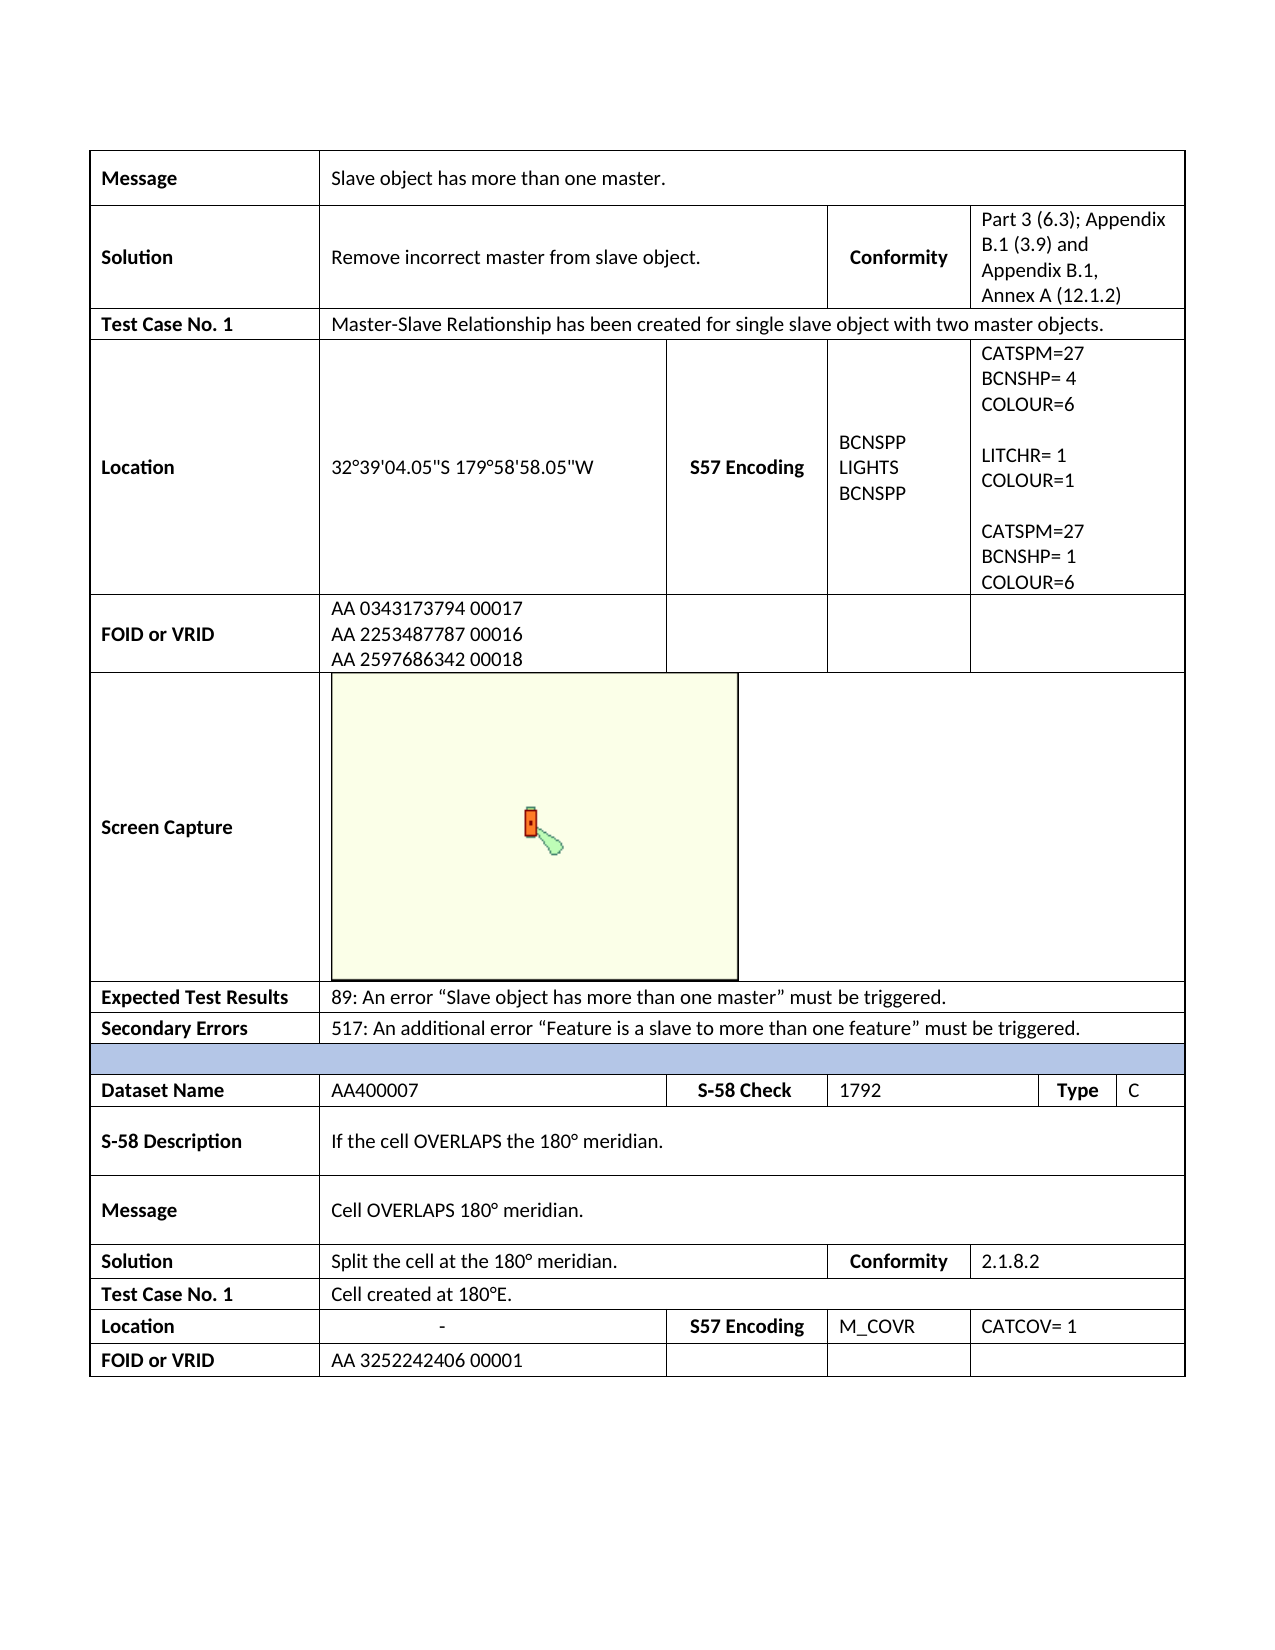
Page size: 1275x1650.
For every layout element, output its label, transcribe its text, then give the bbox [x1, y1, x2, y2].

table_cell S57 Encoding [667, 1310, 827, 1343]
table_cell Solution [91, 1245, 319, 1278]
table_cell S57 Encoding [667, 340, 827, 594]
table_cell Type [1039, 1075, 1116, 1106]
table_cell C [1117, 1075, 1184, 1106]
table_cell S‐58 Check [667, 1075, 827, 1106]
table_cell If the cell OVERLAPS the 180° meridian. [320, 1107, 1184, 1175]
table_cell [971, 595, 1184, 672]
table_cell Solution [91, 206, 319, 308]
table_cell Conformity [828, 206, 970, 308]
table_cell Test Case No. 1 [91, 1279, 319, 1309]
table_cell Master-Slave Relationship has been created for single slave object with two master objects. [320, 309, 1184, 339]
table_cell Remove incorrect master from slave object. [320, 206, 827, 308]
table_cell Test Case No. 1 [91, 309, 319, 339]
table_cell Dataset Name [91, 1075, 319, 1106]
table_cell [971, 1344, 1184, 1376]
table_cell [667, 595, 827, 672]
table_cell [828, 1344, 970, 1376]
table_cell FOID or VRID [91, 1344, 319, 1376]
table_cell Part 3 (6.3); Appendix B.1 (3.9) and Appendix B.1, Annex A (12.1.2) [971, 206, 1184, 308]
table_cell Screen Capture [91, 673, 319, 981]
table_cell [320, 673, 331, 981]
table_cell BCNSPP LIGHTS BCNSPP [828, 340, 970, 594]
table_cell Conformity [828, 1245, 970, 1278]
table_cell Location [91, 340, 319, 594]
table_cell Message [91, 1176, 319, 1244]
table_cell [91, 1044, 1184, 1074]
table_cell 2.1.8.2 [971, 1245, 1184, 1278]
table_cell Slave object has more than one master. [320, 151, 1184, 205]
table_cell Message [91, 151, 319, 205]
table_cell 32°39'04.05"S 179°58'58.05"W [320, 340, 666, 594]
table_cell AA 3252242406 00001 [320, 1344, 666, 1376]
picture [331, 672, 739, 981]
table_cell Cell created at 180°E. [320, 1279, 1184, 1309]
table_cell [739, 673, 1184, 981]
table_cell Expected Test Results [91, 982, 319, 1012]
table_cell CATSPM=27 BCNSHP= 4 COLOUR=6 LITCHR= 1 COLOUR=1 CATSPM=27 BCNSHP= 1 COLOUR=6 [971, 340, 1184, 594]
table_cell CATCOV= 1 [971, 1310, 1184, 1343]
table_cell FOID or VRID [91, 595, 319, 672]
table_cell Cell OVERLAPS 180° meridian. [320, 1176, 1184, 1244]
table_cell Split the cell at the 180° meridian. [320, 1245, 827, 1278]
table_cell Location [91, 1310, 319, 1343]
table_cell [828, 595, 970, 672]
table_cell 1792 [828, 1075, 1038, 1106]
table_cell [667, 1344, 827, 1376]
table_cell S-58 Description [91, 1107, 319, 1175]
table_cell 89: An error “Slave object has more than one master” must be triggered. [320, 982, 1184, 1012]
table_cell AA 0343173794 00017 AA 2253487787 00016 AA 2597686342 00018 [320, 595, 666, 672]
table_cell 517: An additional error “Feature is a slave to more than one feature” must be triggered. [320, 1013, 1184, 1043]
table_cell AA400007 [320, 1075, 666, 1106]
table_cell Secondary Errors [91, 1013, 319, 1043]
table_cell M_COVR [828, 1310, 970, 1343]
table_cell - [320, 1310, 666, 1343]
